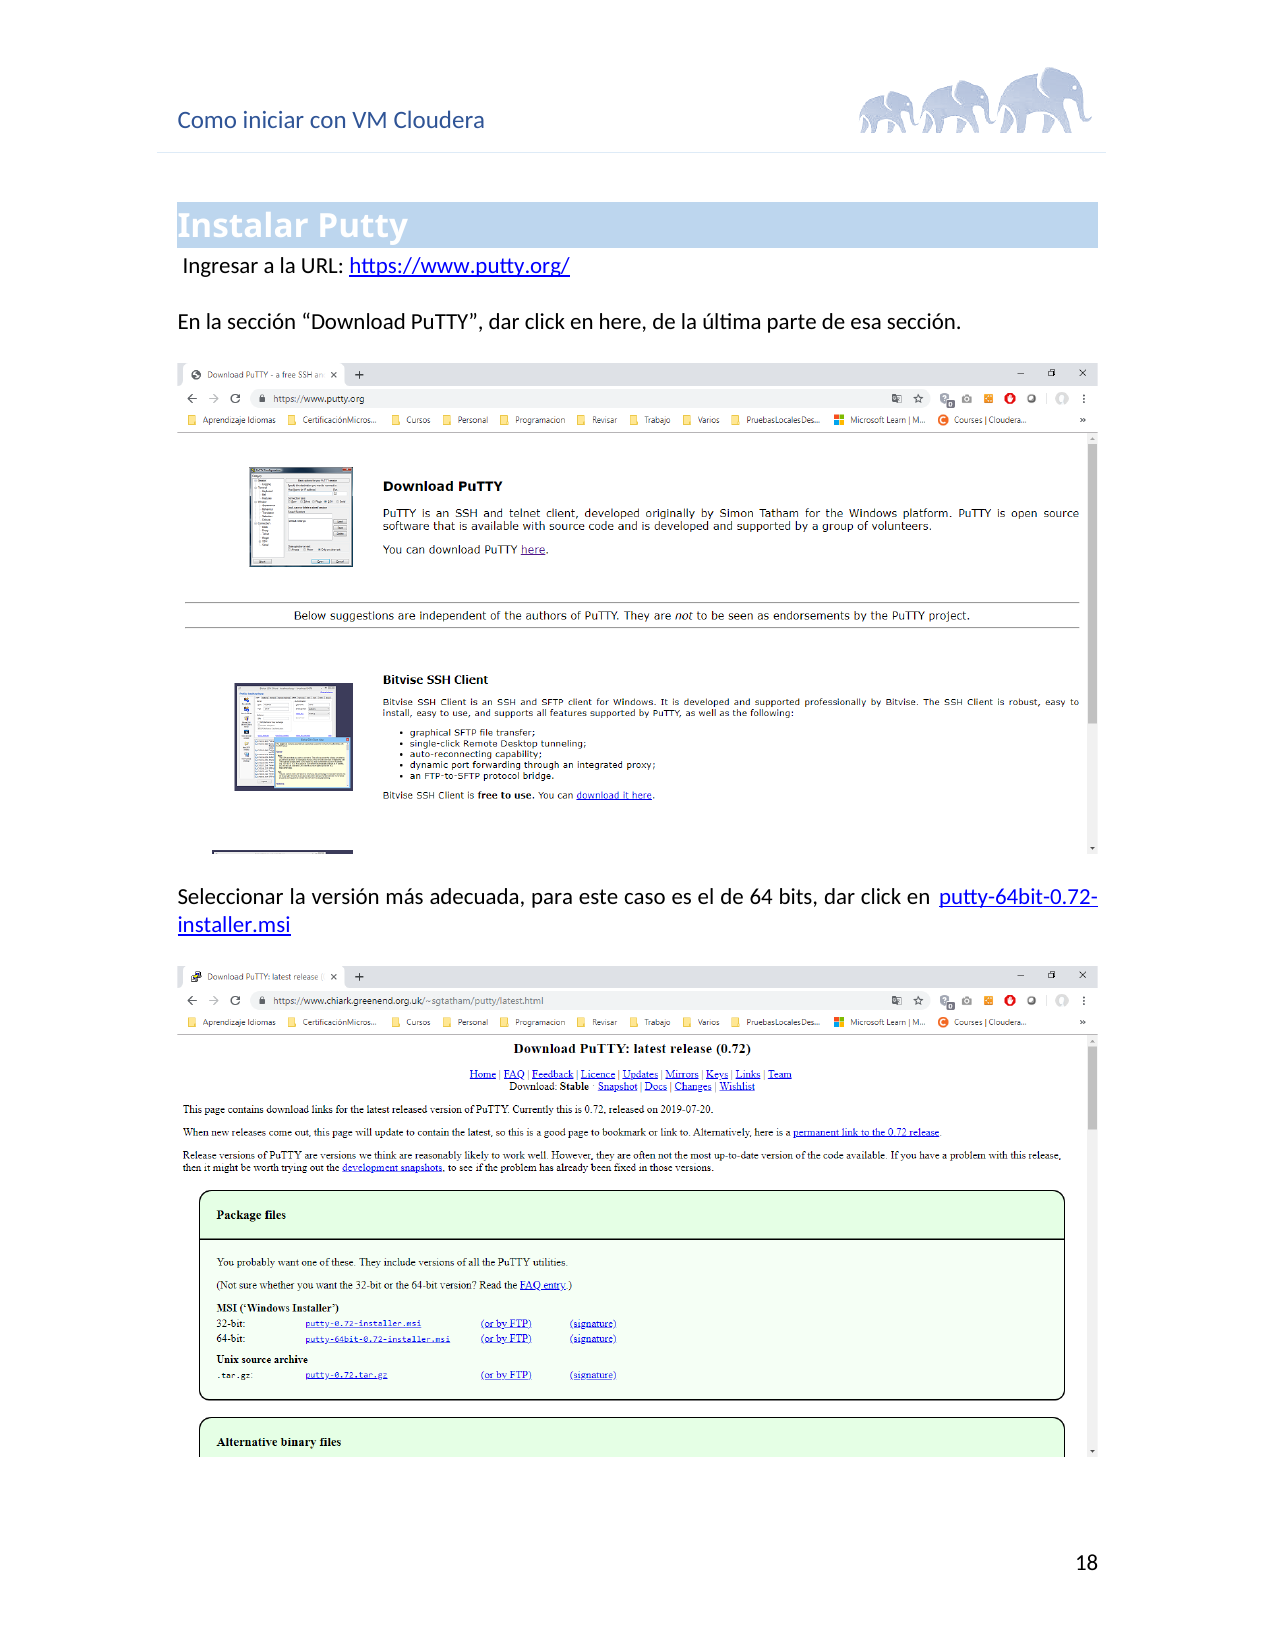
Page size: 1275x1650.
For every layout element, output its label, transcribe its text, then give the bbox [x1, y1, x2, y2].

picture [177, 966, 1098, 1457]
text Seleccionar la versión más adecuada, para este caso es el de 64 bits, dar click en putty-64bit-0.72-installer.msi [177, 882, 1098, 938]
text En la sección “Download PuTTY”, dar click en here, de la última parte de esa sección. [177, 307, 1098, 335]
subtitle Instalar Putty [177, 202, 1098, 248]
text Ingresar a la URL: https://www.putty.org/ [177, 251, 1098, 279]
picture [177, 363, 1098, 854]
